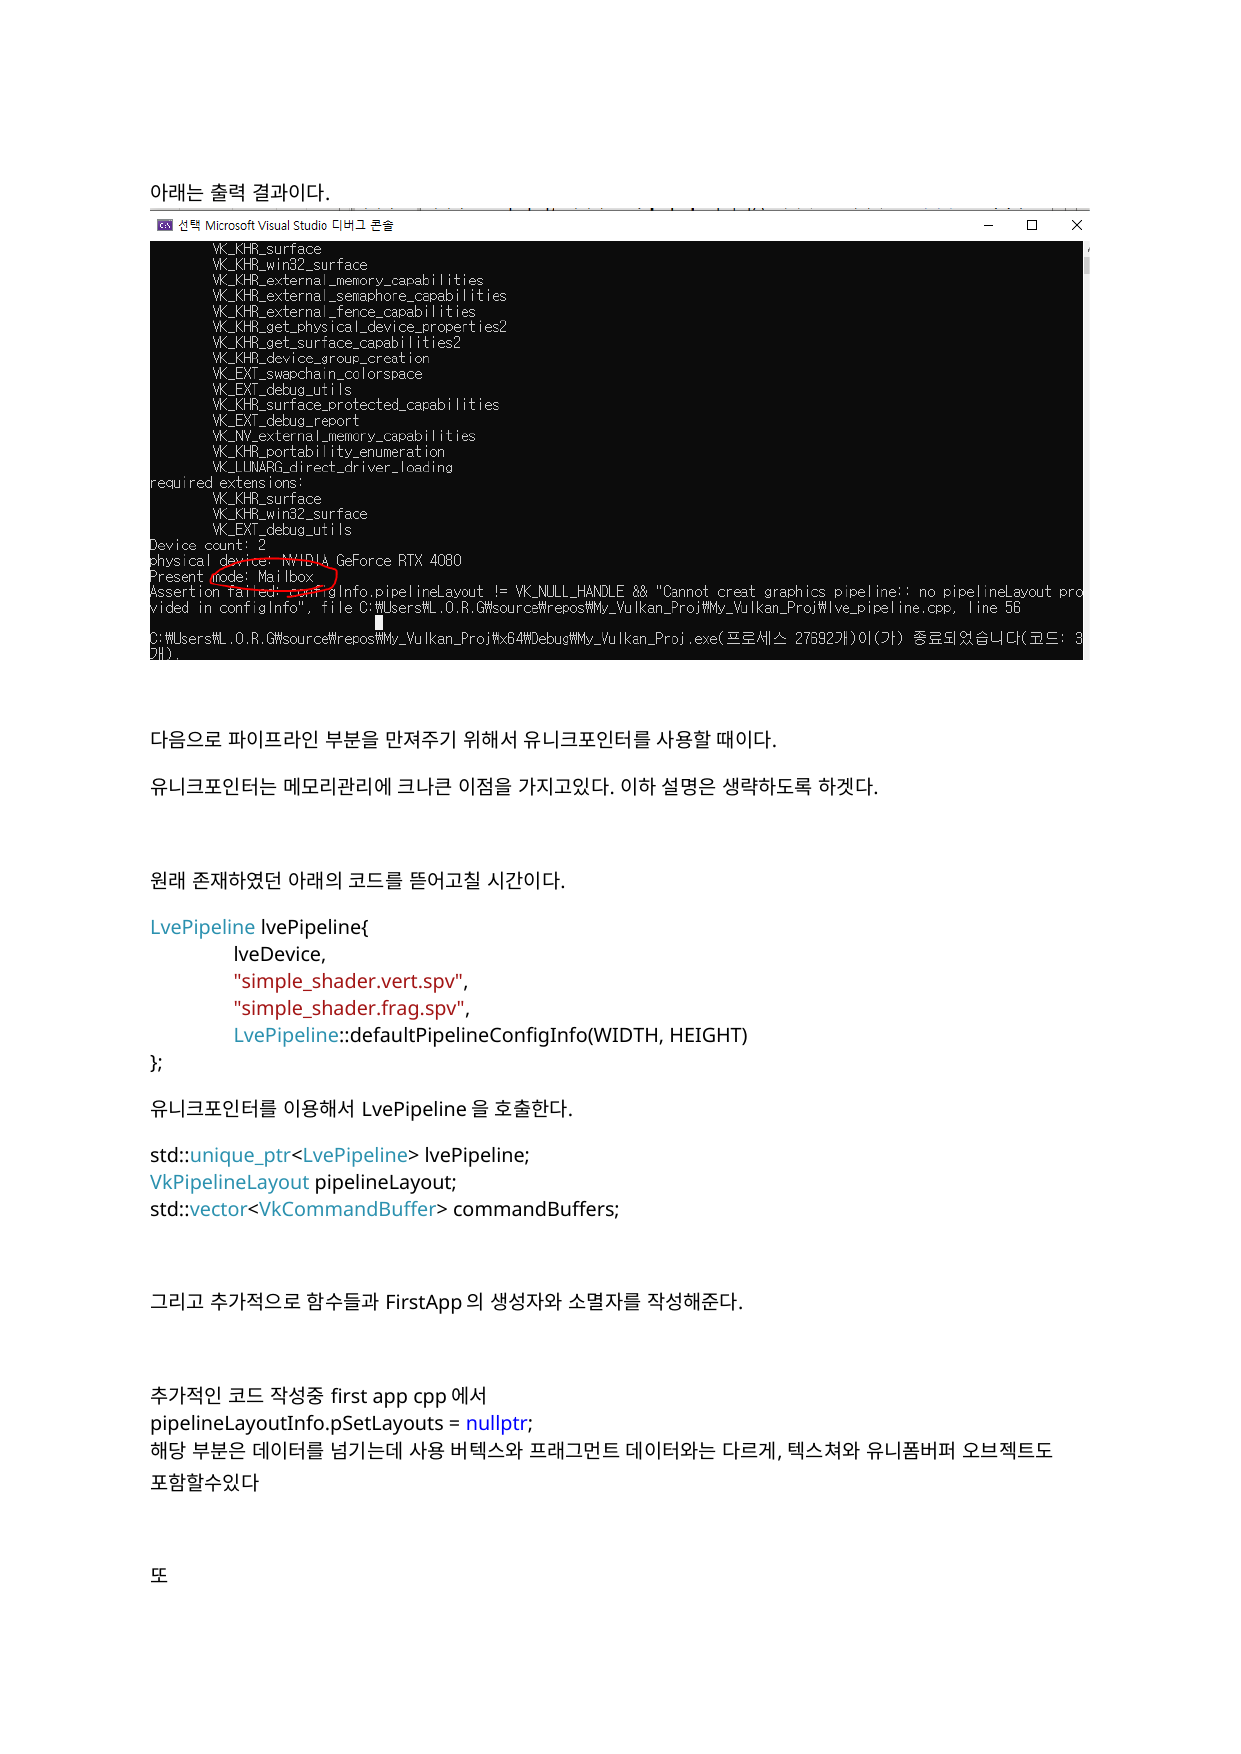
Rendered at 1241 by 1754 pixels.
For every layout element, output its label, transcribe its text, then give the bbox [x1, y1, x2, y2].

text 추가적인 코드 작성중 first app cpp에서 [150, 1380, 1090, 1409]
text pipelineLayoutInfo.pSetLayouts = nullptr; [150, 1409, 1090, 1436]
text 유니크포인터는 메모리관리에 크나큰 이점을 가지고있다. 이하 설명은 생략하도록 하겟다. [150, 772, 1090, 801]
text "simple_shader.frag.spv", [150, 994, 1090, 1021]
text 아래는 출력 결과이다. [150, 177, 1090, 208]
text 해당 부분은 데이터를 넘기는데 사용 버텍스와 프래그먼트 데이터와는 다르게, 텍스쳐와 유니폼버퍼 오브젝트도 포함할수있다 [150, 1436, 1090, 1496]
text 유니크포인터를 이용해서 LvePipeline을 호출한다. [150, 1094, 1090, 1122]
text 다음으로 파이프라인 부분을 만져주기 위해서 유니크포인터를 사용할 때이다. [150, 724, 1090, 753]
text LvePipeline lvePipeline{ [150, 913, 1090, 940]
text lveDevice, [150, 940, 1090, 967]
text LvePipeline::defaultPipelineConfigInfo(WIDTH, HEIGHT) [150, 1021, 1090, 1048]
text std::unique_ptr<LvePipeline> lvePipeline; [150, 1141, 1090, 1168]
text 원래 존재하였던 아래의 코드를 뜯어고칠 시간이다. [150, 865, 1090, 894]
text }; [150, 1048, 1090, 1075]
text "simple_shader.vert.spv", [150, 967, 1090, 994]
text std::vector<VkCommandBuffer> commandBuffers; [150, 1195, 1090, 1222]
text VkPipelineLayout pipelineLayout; [150, 1168, 1090, 1195]
picture [150, 208, 1090, 660]
text 또 [150, 1560, 1090, 1589]
text 그리고 추가적으로 함수들과 FirstApp의 생성자와 소멸자를 작성해준다. [150, 1287, 1090, 1316]
